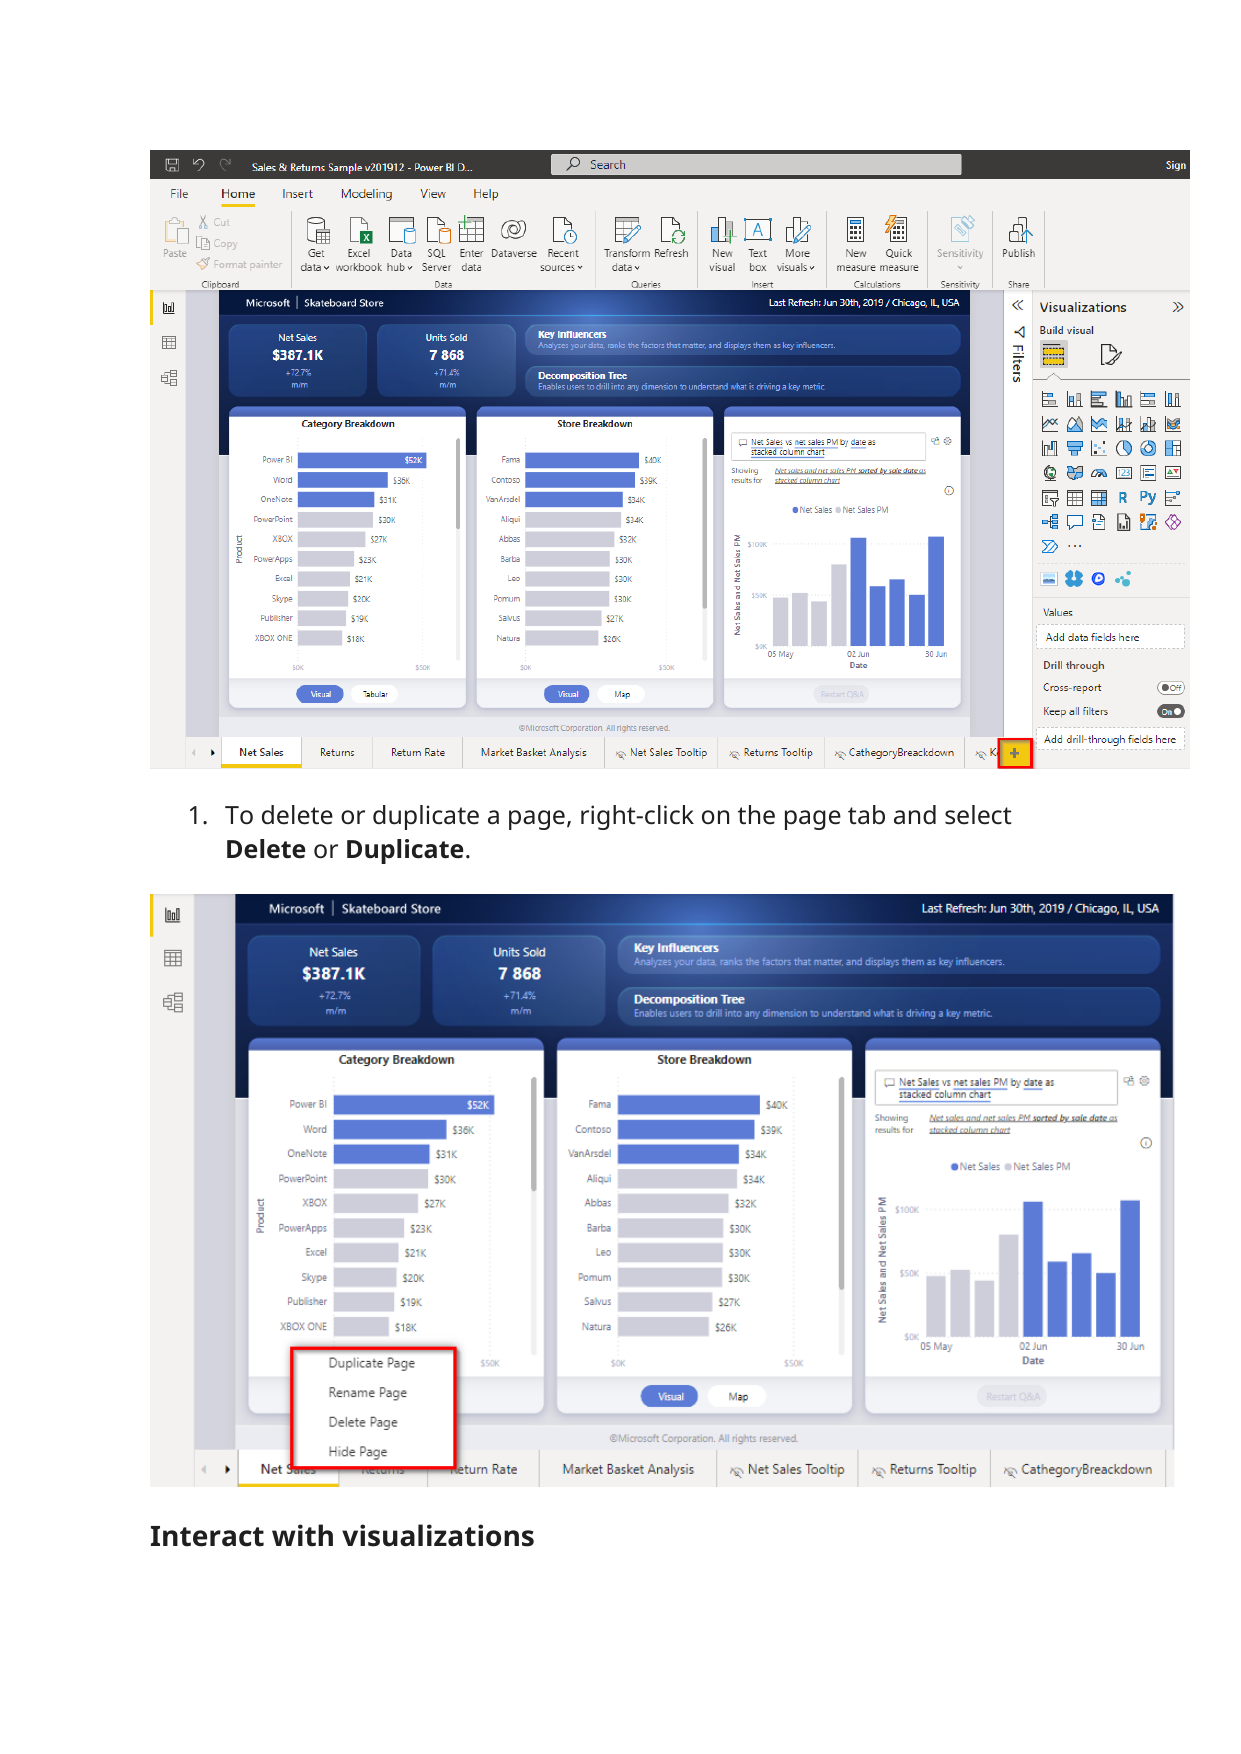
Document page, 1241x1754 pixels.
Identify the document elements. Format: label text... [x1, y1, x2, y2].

list To delete or duplicate a page, right-click on the page tab and select Delete or Duplicate. [187, 797, 1090, 866]
picture [150, 150, 1190, 769]
text Interact with visualizations [150, 1516, 1090, 1554]
picture [150, 894, 1175, 1487]
